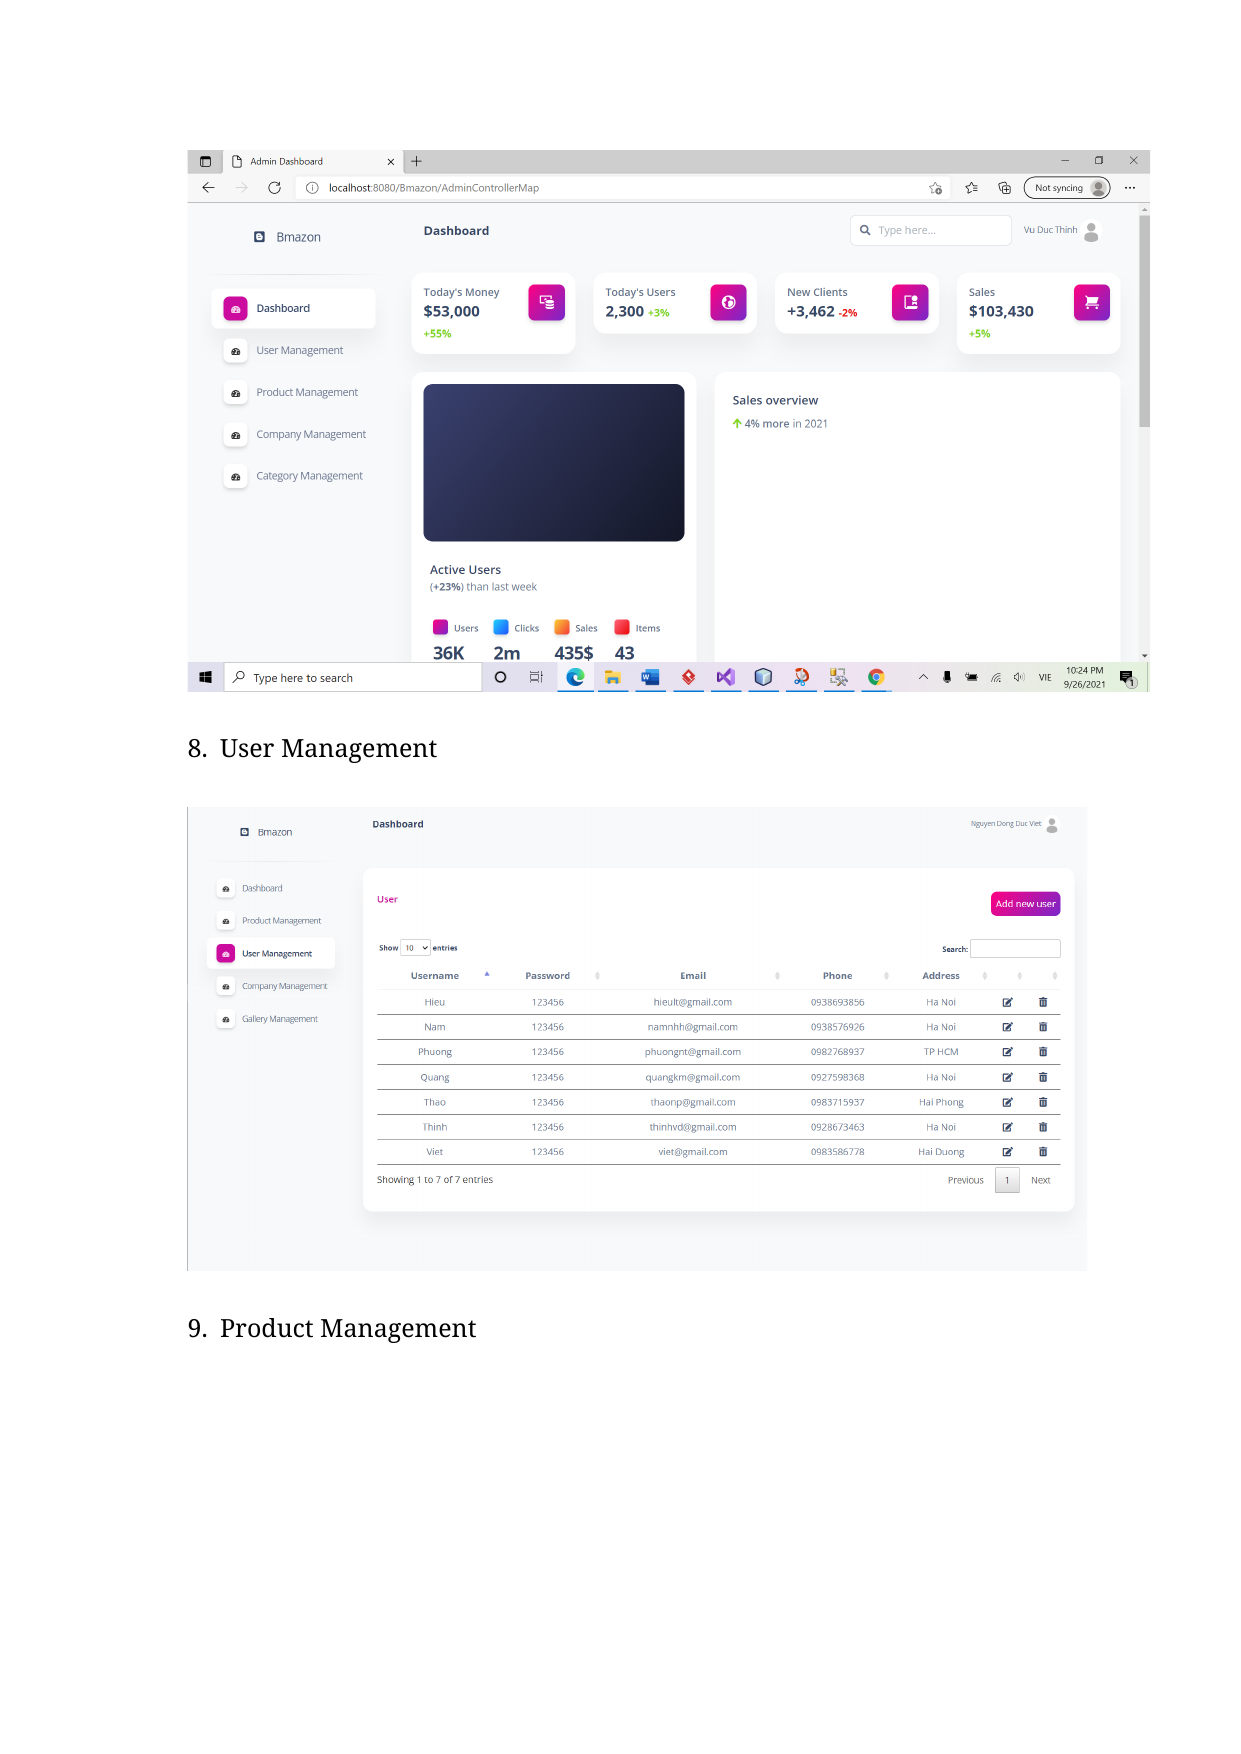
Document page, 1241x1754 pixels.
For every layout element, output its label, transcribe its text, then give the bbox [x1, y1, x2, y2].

picture [187, 150, 1151, 692]
list Product Management [187, 1310, 1053, 1344]
list User Management [187, 731, 1053, 765]
picture [187, 807, 1088, 1271]
